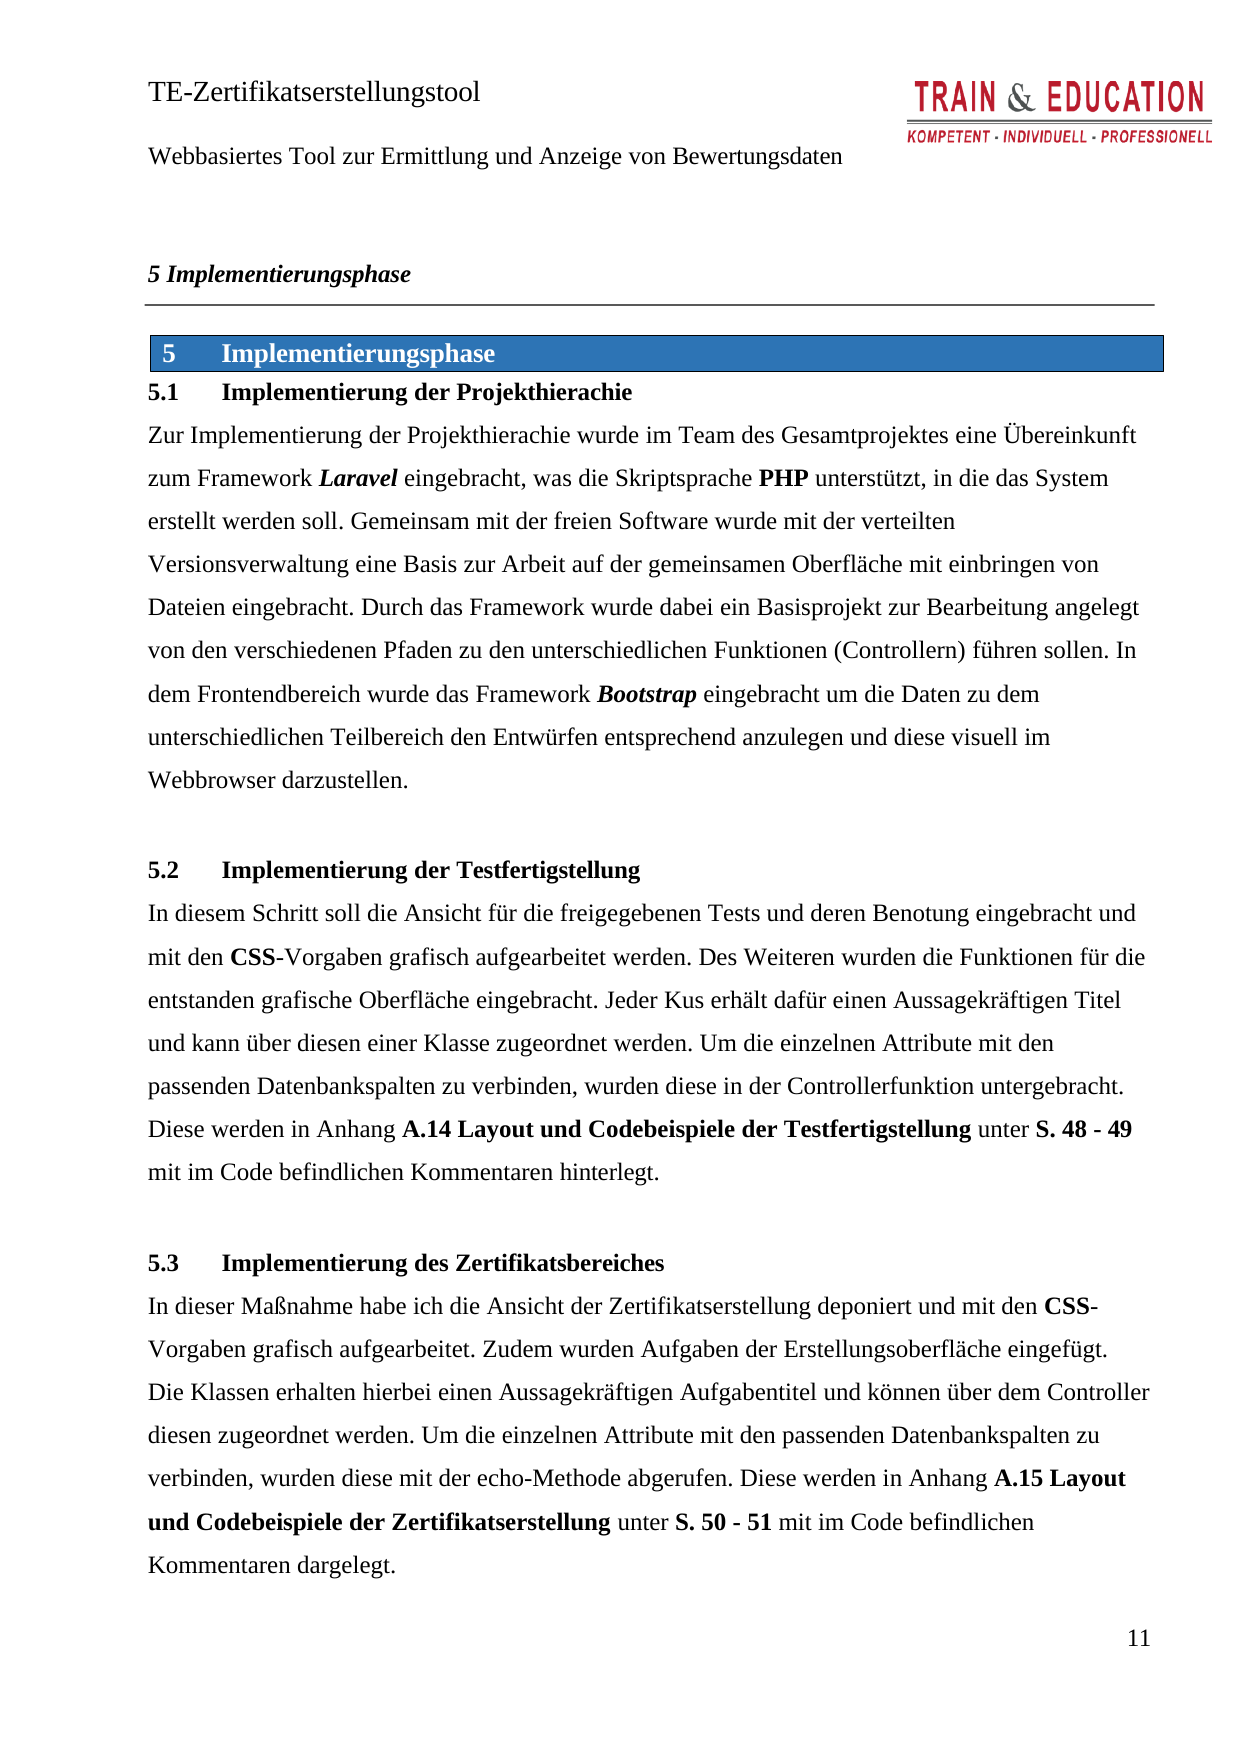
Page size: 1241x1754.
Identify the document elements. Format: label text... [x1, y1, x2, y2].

subtitle Implementierung der Testfertigstellung [148, 856, 1178, 884]
subtitle Implementierung des Zertifikatsbereiches [148, 1248, 1178, 1277]
text mit im Code befindlichen Kommentaren hinterlegt. [148, 1157, 1178, 1186]
text In diesem Schritt soll die Ansicht für die freigegebenen Tests und deren Benotung eingebracht und mit den CSS-Vorgaben grafisch aufgearbeitet werden. Des Weiteren wurden die Funktionen für die entstanden grafische Oberfläche eingebracht. Jeder Kus erhält dafür einen Aussagekräftigen Titel und kann über diesen einer Klasse zugeordnet werden. Um die einzelnen Attribute mit den passenden Datenbankspalten zu verbinden, wurden diese in der Controllerfunktion untergebracht. [148, 898, 1150, 1100]
text Zur Implementierung der Projekthierachie wurde im Team des Gesamtprojektes eine Übereinkunft zum Framework Laravel eingebracht, was die Skriptsprache PHP unterstützt, in die das System erstellt werden soll. Gemeinsam mit der freien Software wurde mit der verteilten Versionsverwaltung eine Basis zur Arbeit auf der gemeinsamen Oberfläche mit einbringen von Dateien eingebracht. Durch das Framework wurde dabei ein Basisprojekt zur Bearbeitung angelegt von den verschiedenen Pfaden zu den unterschiedlichen Funktionen (Controllern) führen sollen. In dem Frontendbereich wurde das Framework Bootstrap eingebracht um die Daten zu dem unterschiedlichen Teilbereich den Entwürfen entsprechend anzulegen und diese visuell im Webbrowser darzustellen. [148, 420, 1150, 794]
subtitle Implementierung der Projekthierachie [148, 338, 1178, 406]
subtitle Implementierungsphase [148, 259, 1178, 288]
text In dieser Maßnahme habe ich die Ansicht der Zertifikatserstellung deponiert und mit den CSS- Vorgaben grafisch aufgearbeitet. Zudem wurden Aufgaben der Erstellungsoberfläche eingefügt. Die Klassen erhalten hierbei einen Aussagekräftigen Aufgabentitel und können über dem Controller diesen zugeordnet werden. Um die einzelnen Attribute mit den passenden Datenbankspalten zu verbinden, wurden diese mit der echo-Methode abgerufen. Diese werden in Anhang A.15 Layout und Codebeispiele der Zertifikatserstellung unter S. 50 - 51 mit im Code befindlichen Kommentaren dargelegt. [148, 1291, 1150, 1578]
picture [906, 81, 1213, 143]
text Diese werden in Anhang A.14 Layout und Codebeispiele der Testfertigstellung unter S. 48 - 49 [148, 1114, 1178, 1143]
